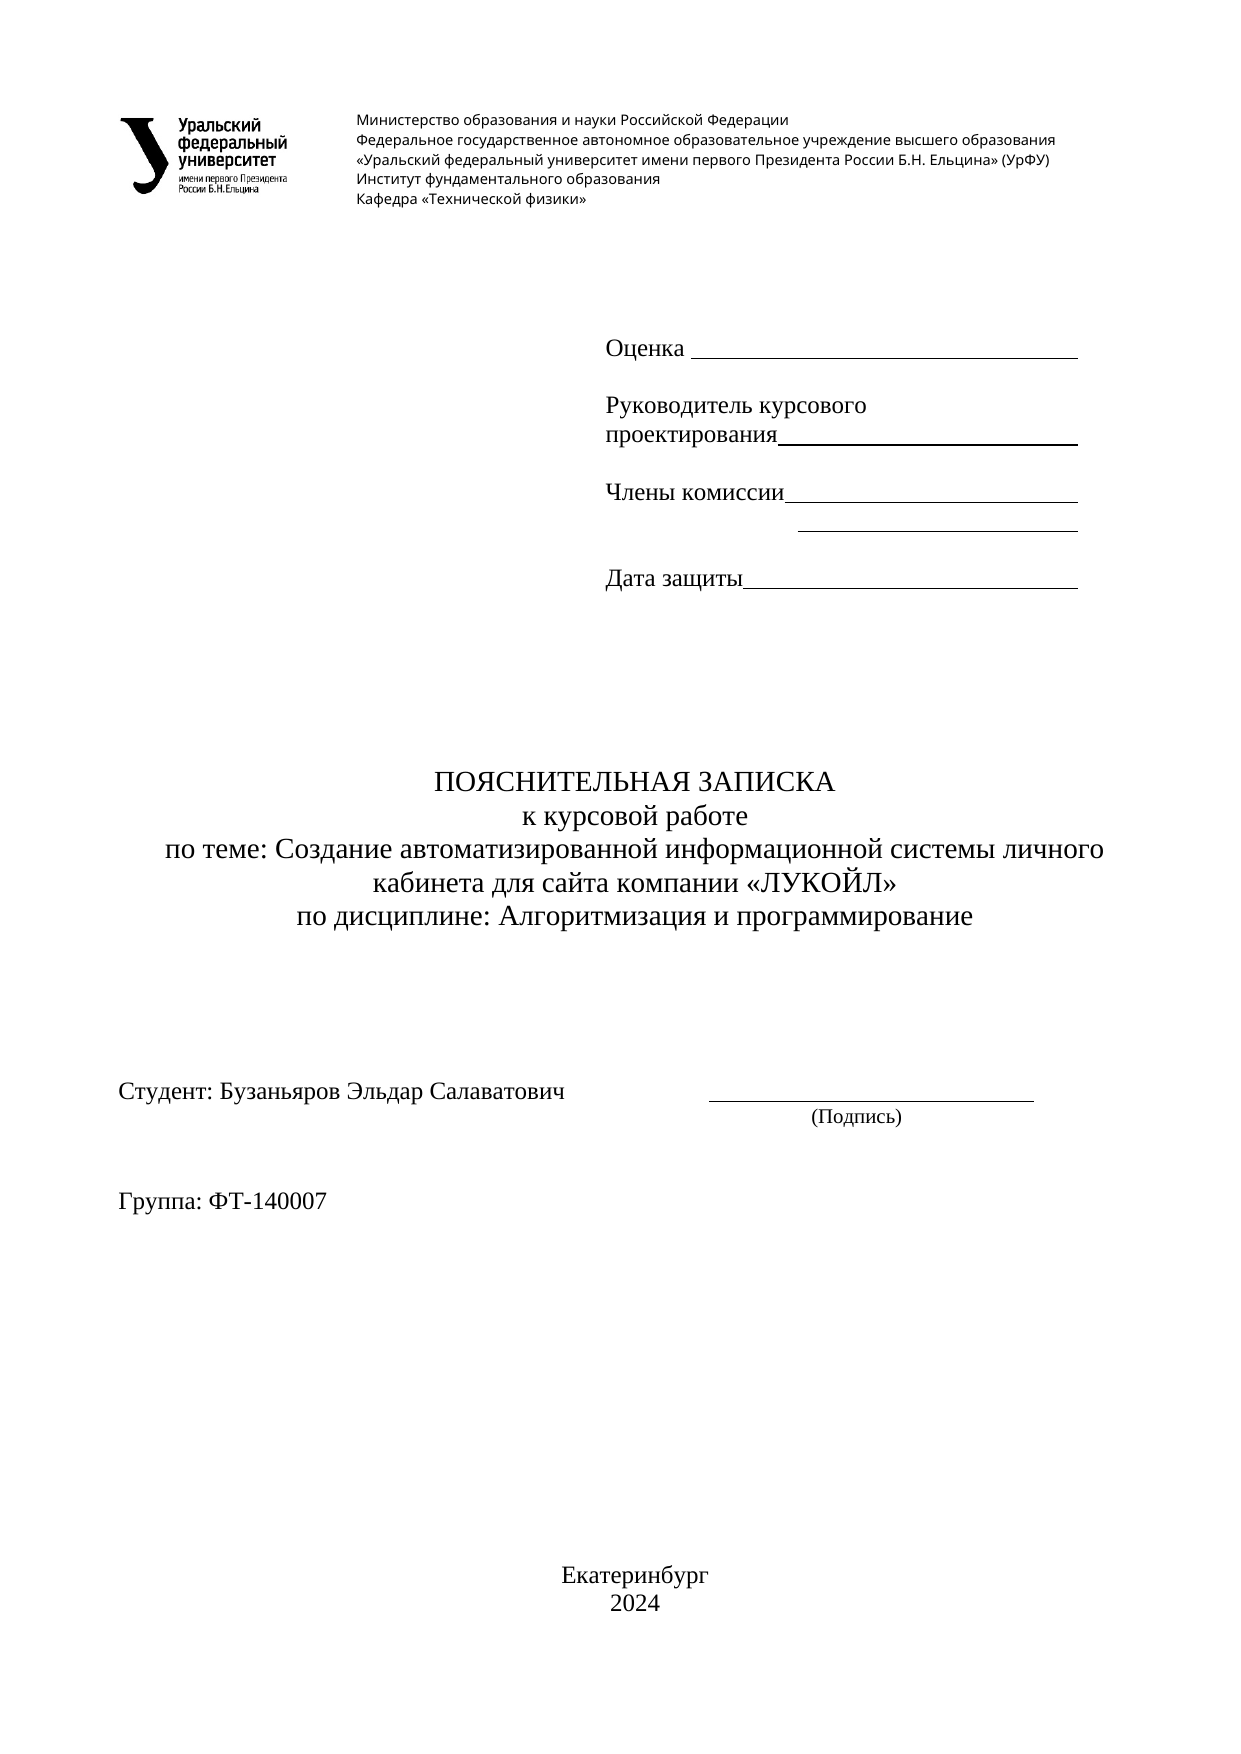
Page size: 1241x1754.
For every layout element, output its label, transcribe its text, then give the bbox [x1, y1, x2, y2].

text ПОЯСНИТЕЛЬНАЯ ЗАПИСКА [118, 764, 1152, 798]
text Екатеринбург [118, 1560, 1152, 1588]
picture [101, 97, 306, 212]
text Дата защиты [605, 563, 1152, 592]
text Оценка [605, 333, 1152, 362]
text Студент: Бузаньяров Эльдар Салаватович [118, 1076, 1152, 1104]
text Группа: ФТ-140007 [118, 1186, 1152, 1215]
text 2024 [118, 1588, 1152, 1617]
text Руководитель курсового [605, 391, 1152, 419]
text проектирования [605, 419, 1152, 448]
text по теме: Создание автоматизированной информационной системы личного кабинета для сайта компании «ЛУКОЙЛ» [118, 831, 1152, 898]
text к курсовой работе [118, 798, 1152, 831]
text Члены комиссии [605, 477, 1152, 506]
text (Подпись) [118, 1104, 1152, 1128]
text по дисциплине: Алгоритмизация и программирование [118, 898, 1152, 932]
